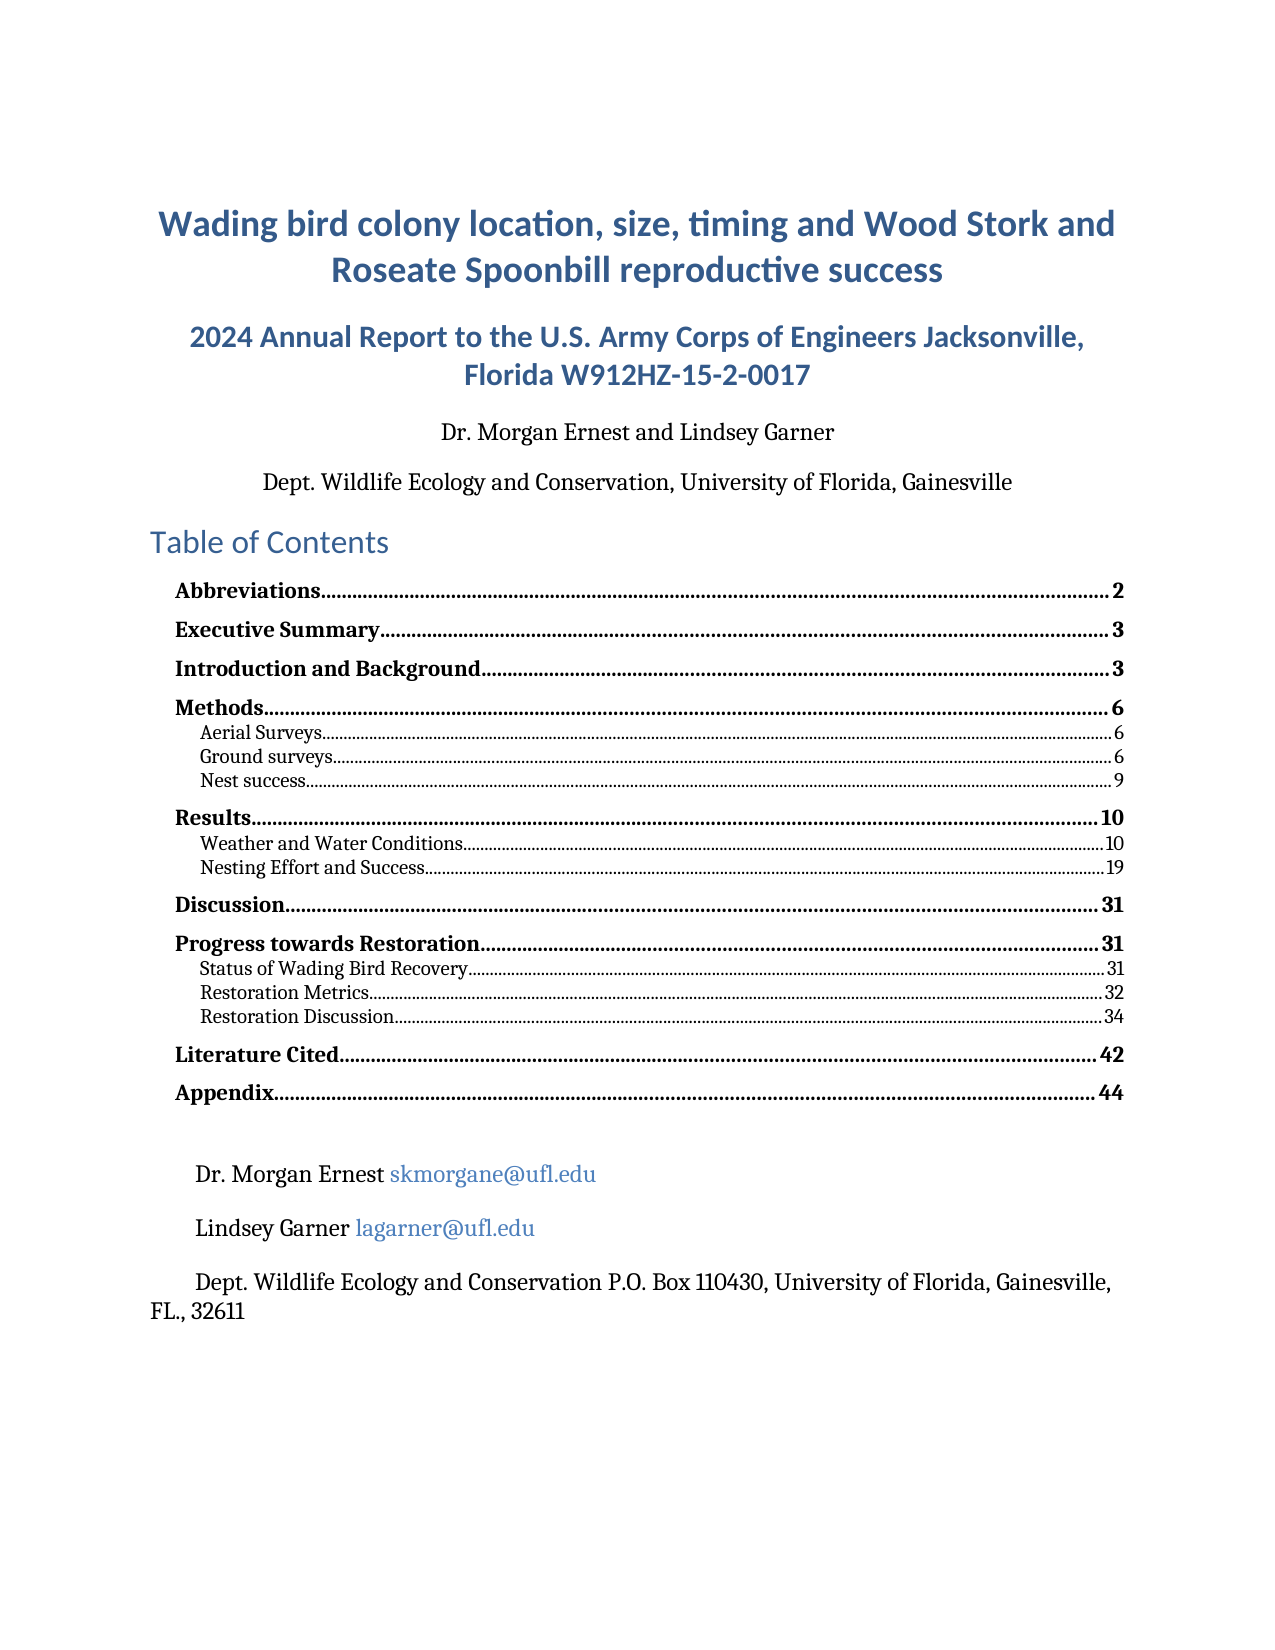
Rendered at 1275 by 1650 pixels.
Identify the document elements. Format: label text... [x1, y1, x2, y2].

text Dr. Morgan Ernest and Lindsey Garner [150, 418, 1125, 447]
text Dept. Wildlife Ecology and Conservation P.O. Box 110430, University of Florida, Gainesville, FL., 32611 [150, 1268, 1125, 1325]
subtitle 2024 Annual Report to the U.S. Army Corps of Engineers Jacksonville, Florida W912HZ-15-2-0017 [150, 317, 1125, 393]
text Dr. Morgan Ernest skmorgane@ufl.edu [150, 1160, 1125, 1189]
text Dept. Wildlife Ecology and Conservation, University of Florida, Gainesville [150, 467, 1125, 496]
title Wading bird colony location, size, timing and Wood Stork and Roseate Spoonbill reproductive success [150, 200, 1125, 292]
text Lindsey Garner lagarner@ufl.edu [150, 1214, 1125, 1243]
